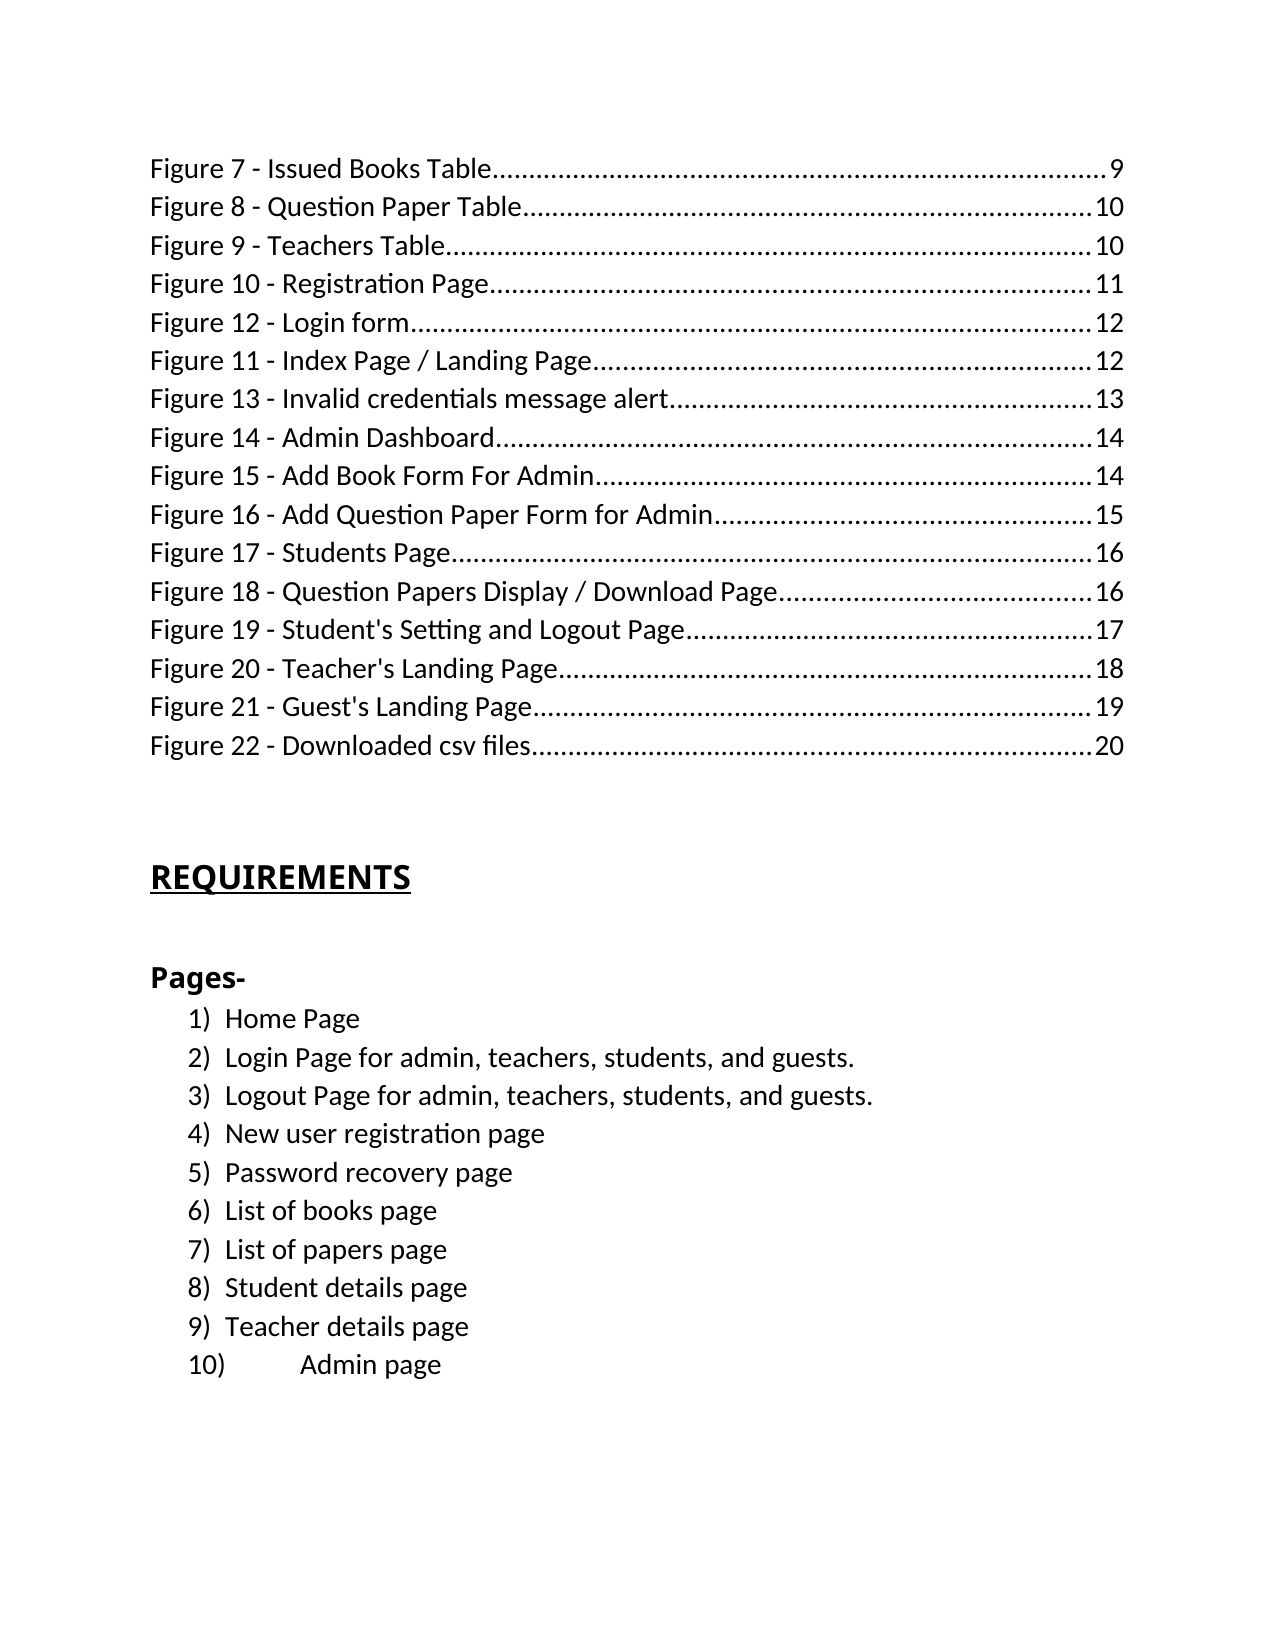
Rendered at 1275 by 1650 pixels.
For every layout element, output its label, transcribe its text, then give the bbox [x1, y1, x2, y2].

text Figure 7 - Issued Books Table 9 [150, 150, 1125, 186]
text Figure 9 - Teachers Table 10 [150, 227, 1125, 262]
subtitle REQUIREMENTS [150, 853, 1125, 899]
text Figure 21 - Guest's Landing Page 19 [150, 688, 1125, 724]
text Figure 10 - Registration Page 11 [150, 265, 1125, 301]
list Logout Page for admin, teachers, students, and guests. [187, 1077, 1125, 1113]
list List of books page [187, 1192, 1125, 1228]
text Figure 17 - Students Page 16 [150, 534, 1125, 570]
text Figure 8 - Question Paper Table 10 [150, 188, 1125, 224]
text Figure 15 - Add Book Form For Admin 14 [150, 457, 1125, 493]
text Figure 12 - Login form 12 [150, 304, 1125, 339]
text Figure 22 - Downloaded csv files 20 [150, 727, 1125, 762]
text Figure 18 - Question Papers Display / Download Page 16 [150, 573, 1125, 608]
list Login Page for admin, teachers, students, and guests. [187, 1039, 1125, 1074]
list Teacher details page [187, 1308, 1125, 1343]
text Figure 11 - Index Page / Landing Page 12 [150, 342, 1125, 378]
list Admin page [187, 1346, 1125, 1382]
list List of papers page [187, 1231, 1125, 1267]
text Figure 20 - Teacher's Landing Page 18 [150, 650, 1125, 685]
text Figure 14 - Admin Dashboard 14 [150, 419, 1125, 455]
text Figure 13 - Invalid credentials message alert 13 [150, 381, 1125, 416]
subtitle Pages- [150, 957, 1125, 997]
text Figure 16 - Add Question Paper Form for Admin 15 [150, 496, 1125, 532]
list Home Page [187, 1000, 1125, 1036]
list Password recovery page [187, 1154, 1125, 1190]
text Figure 19 - Student's Setting and Logout Page 17 [150, 611, 1125, 647]
list Student details page [187, 1269, 1125, 1305]
list New user registration page [187, 1116, 1125, 1151]
